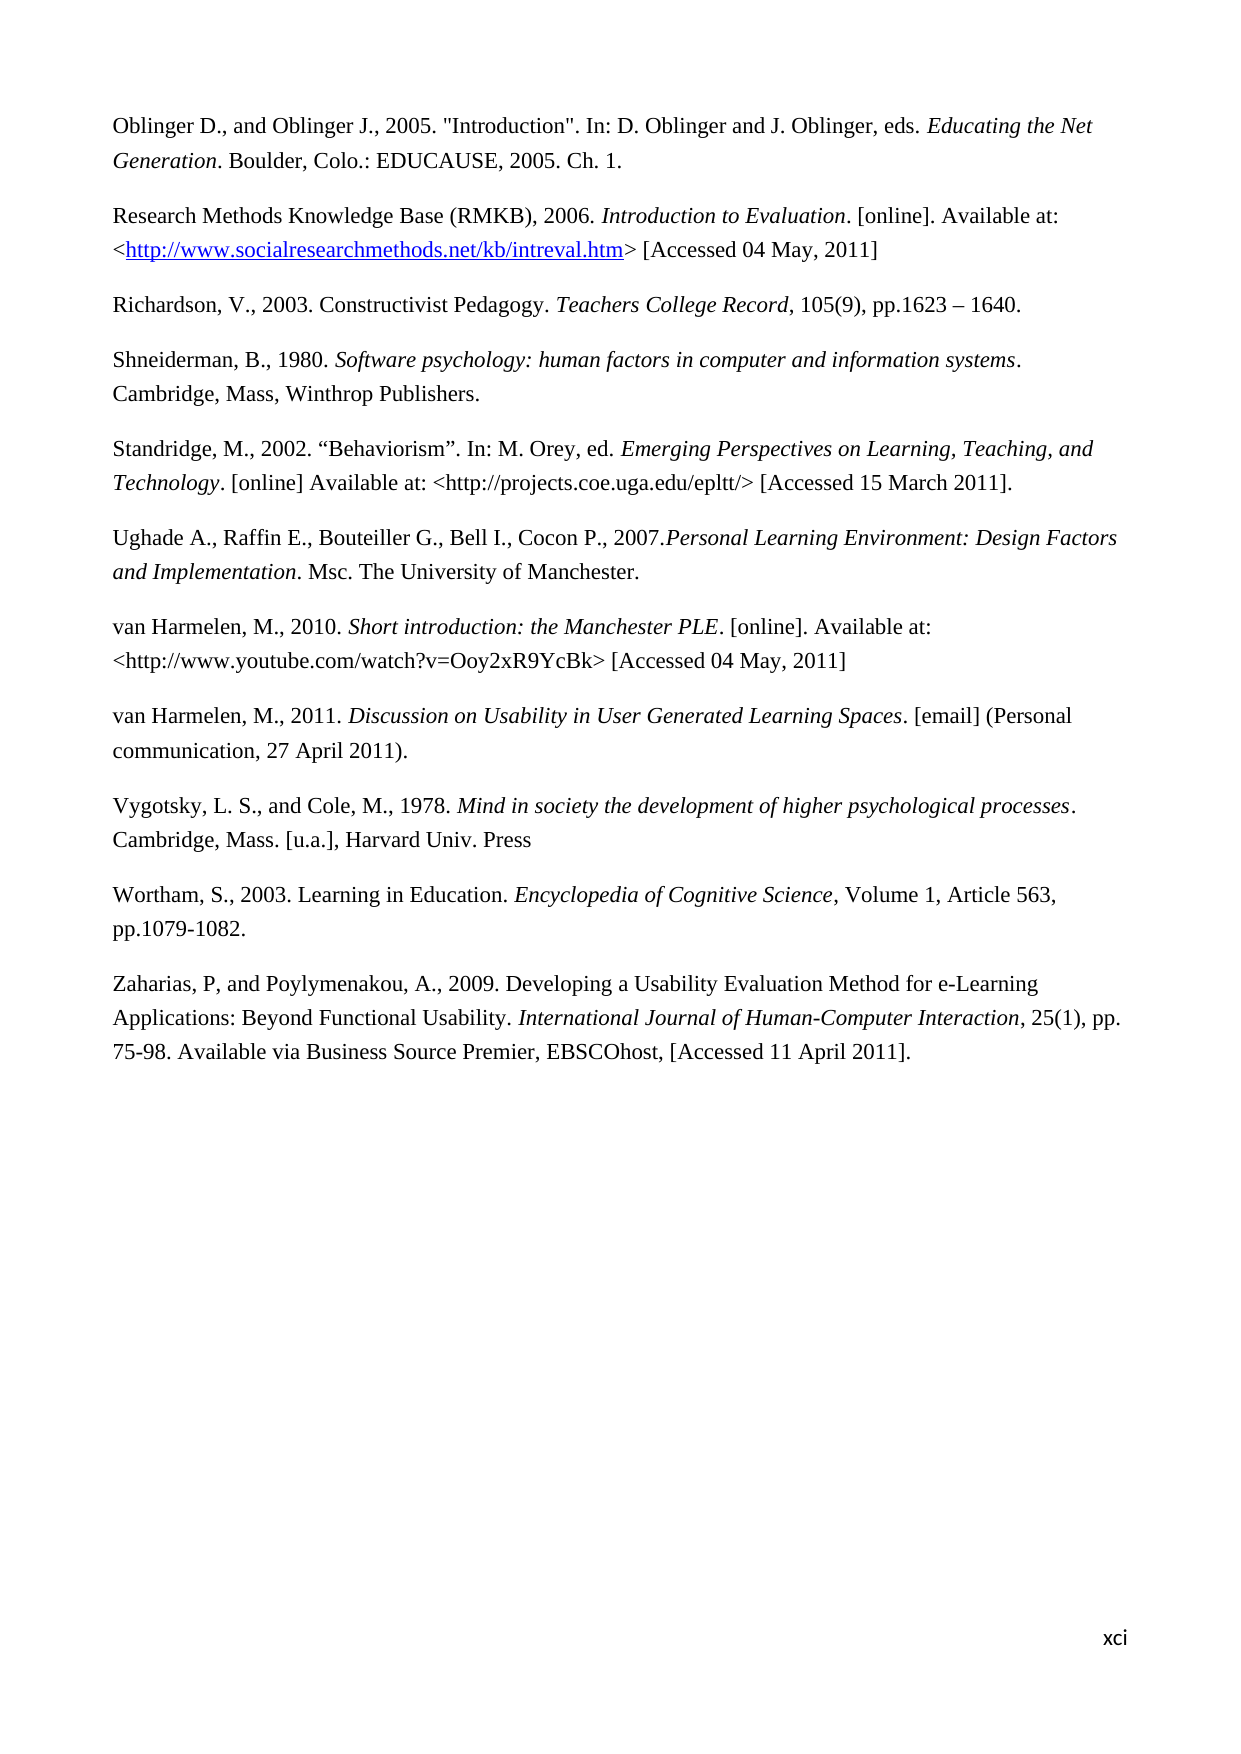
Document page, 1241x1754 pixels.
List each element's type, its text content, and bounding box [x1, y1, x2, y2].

text van Harmelen, M., 2011. Discussion on Usability in User Generated Learning Spaces. [email] (Personal communication, 27 April 2011). [112, 702, 1128, 763]
text Vygotsky, L. S., and Cole, M., 1978. Mind in society the development of higher psychological processes. Cambridge, Mass. [u.a.], Harvard Univ. Press [112, 792, 1128, 852]
text van Harmelen, M., 2010. Short introduction: the Manchester PLE. [online]. Available at: <http://www.youtube.com/watch?v=Ooy2xR9YcBk> [Accessed 04 May, 2011] [112, 613, 1128, 674]
text Richardson, V., 2003. Constructivist Pedagogy. Teachers College Record, 105(9), pp.1623 – 1640. [112, 291, 1128, 317]
text Shneiderman, B., 1980. Software psychology: human factors in computer and information systems. Cambridge, Mass, Winthrop Publishers. [112, 346, 1128, 406]
text Wortham, S., 2003. Learning in Education. Encyclopedia of Cognitive Science, Volume 1, Article 563, pp.1079-1082. [112, 881, 1128, 941]
text Oblinger D., and Oblinger J., 2005. "Introduction". In: D. Oblinger and J. Oblinger, eds. Educating the Net Generation. Boulder, Colo.: EDUCAUSE, 2005. Ch. 1. [112, 112, 1128, 173]
text Zaharias, P, and Poylymenakou, A., 2009. Developing a Usability Evaluation Method for e-Learning Applications: Beyond Functional Usability. International Journal of Human-Computer Interaction, 25(1), pp. 75-98. Available via Business Source Premier, EBSCOhost, [Accessed 11 April 2011]. [112, 970, 1128, 1065]
text Research Methods Knowledge Base (RMKB), 2006. Introduction to Evaluation. [online]. Available at: <http://www.socialresearchmethods.net/kb/intreval.htm> [Accessed 04 May, 2011] [112, 202, 1128, 262]
text Ughade A., Raffin E., Bouteiller G., Bell I., Cocon P., 2007.Personal Learning Environment: Design Factors and Implementation. Msc. The University of Manchester. [112, 524, 1128, 585]
text Standridge, M., 2002. “Behaviorism”. In: M. Orey, ed. Emerging Perspectives on Learning, Teaching, and Technology. [online] Available at: <http://projects.coe.uga.edu/epltt/> [Accessed 15 March 2011]. [112, 435, 1128, 496]
